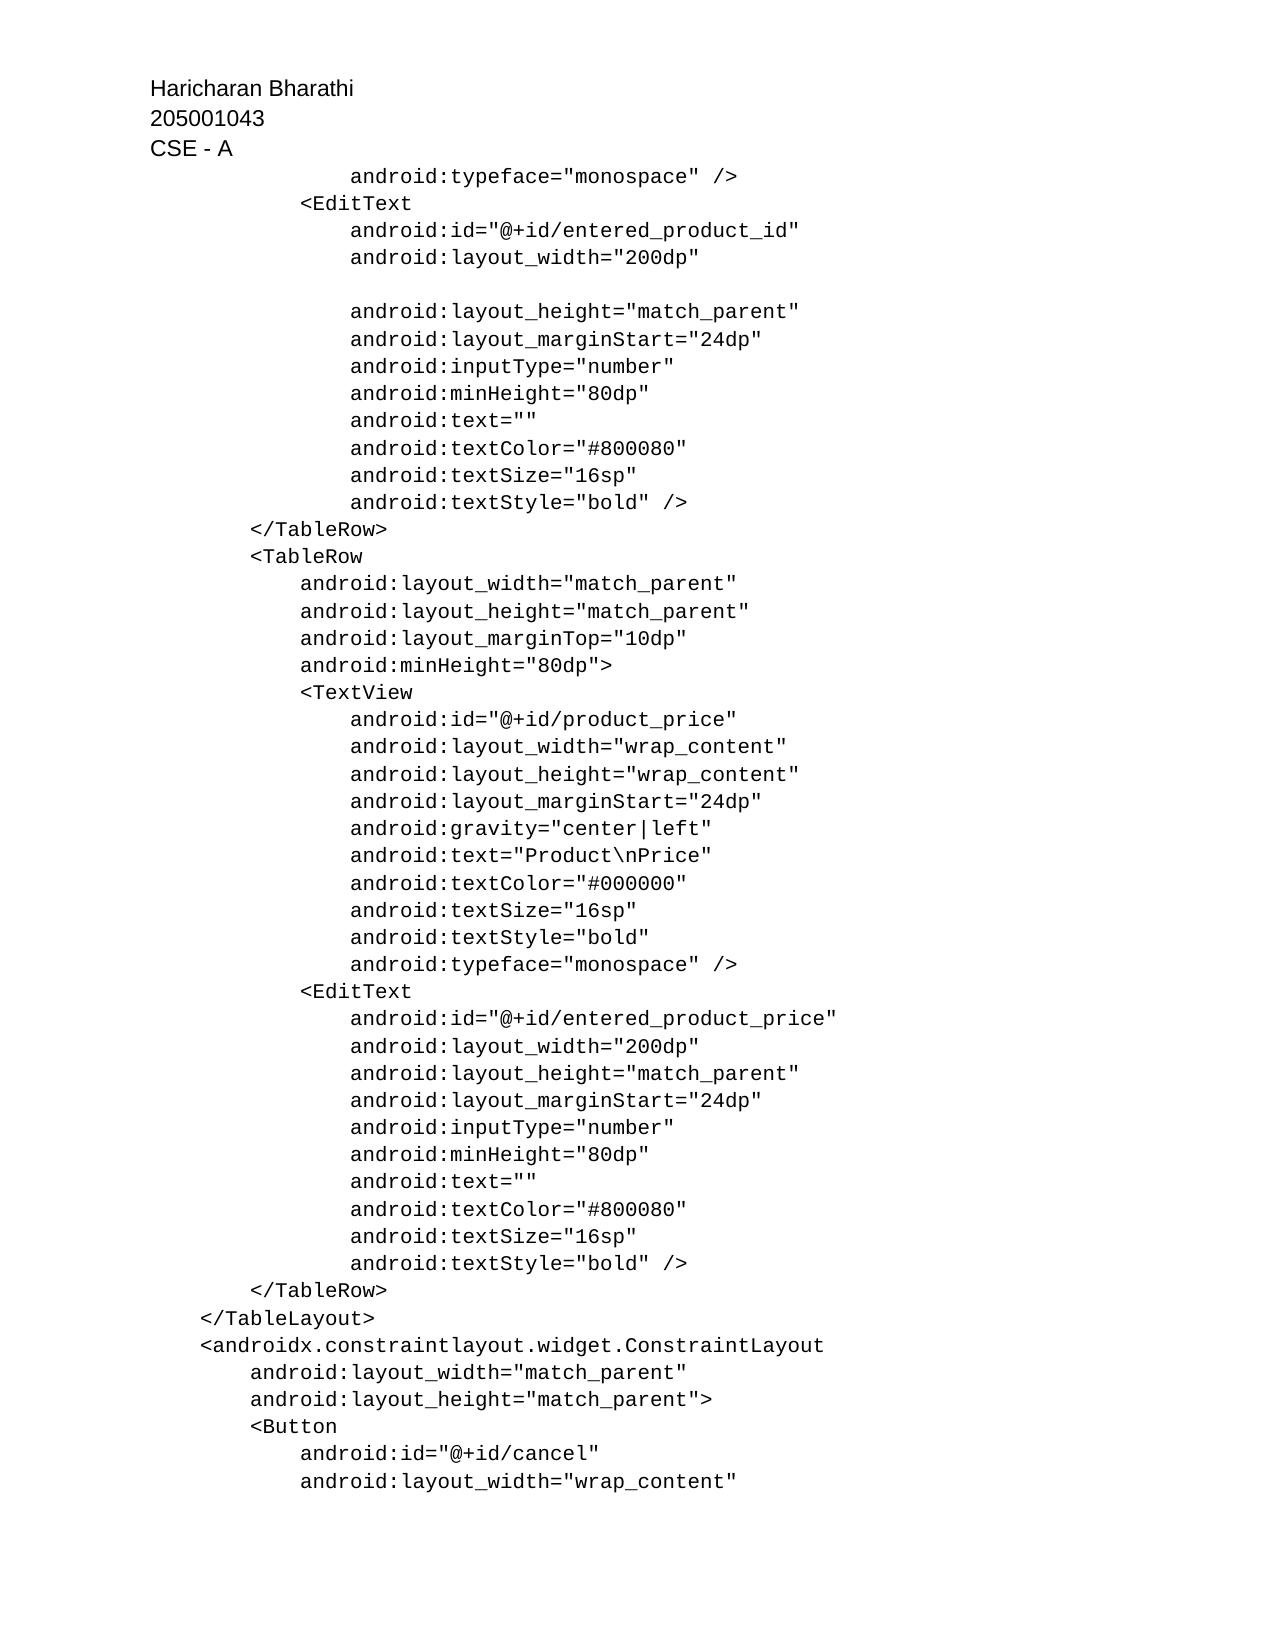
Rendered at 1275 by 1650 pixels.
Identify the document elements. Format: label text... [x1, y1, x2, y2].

text android:textStyle="bold" /> [150, 492, 1125, 516]
text android:gravity="center|left" [150, 818, 1125, 842]
text </TableLayout> [150, 1307, 1125, 1331]
text android:layout_width="match_parent" [150, 573, 1125, 597]
text android:layout_marginTop="10dp" [150, 628, 1125, 651]
text android:textStyle="bold" /> [150, 1253, 1125, 1277]
text android:layout_height="match_parent" [150, 601, 1125, 624]
text android:textSize="16sp" [150, 900, 1125, 923]
text android:layout_height="match_parent" [150, 302, 1125, 325]
text android:minHeight="80dp" [150, 383, 1125, 407]
text android:id="@+id/product_price" [150, 709, 1125, 733]
text android:minHeight="80dp"> [150, 655, 1125, 679]
text android:id="@+id/cancel" [150, 1443, 1125, 1467]
text android:textSize="16sp" [150, 465, 1125, 488]
text android:layout_width="200dp" [150, 1036, 1125, 1059]
text android:layout_height="match_parent"> [150, 1389, 1125, 1413]
text <EditText [150, 981, 1125, 1005]
text android:layout_width="wrap_content" [150, 1471, 1125, 1494]
text <TableRow [150, 546, 1125, 570]
text android:layout_marginStart="24dp" [150, 329, 1125, 352]
text android:textColor="#800080" [150, 1199, 1125, 1222]
text android:layout_height="match_parent" [150, 1063, 1125, 1086]
text android:typeface="monospace" /> [150, 954, 1125, 978]
text android:id="@+id/entered_product_id" [150, 220, 1125, 244]
text android:textColor="#000000" [150, 872, 1125, 896]
text <Button [150, 1416, 1125, 1440]
text android:layout_marginStart="24dp" [150, 1090, 1125, 1114]
text android:textStyle="bold" [150, 927, 1125, 951]
text android:textSize="16sp" [150, 1226, 1125, 1249]
text </TableRow> [150, 1280, 1125, 1304]
text android:text="" [150, 410, 1125, 434]
text android:layout_width="match_parent" [150, 1362, 1125, 1386]
text android:inputType="number" [150, 1117, 1125, 1141]
text android:text="Product\nPrice" [150, 845, 1125, 869]
text android:layout_height="wrap_content" [150, 764, 1125, 787]
text android:inputType="number" [150, 356, 1125, 379]
text android:text="" [150, 1172, 1125, 1195]
text <TextView [150, 682, 1125, 706]
text android:layout_width="wrap_content" [150, 737, 1125, 760]
text android:layout_width="200dp" [150, 247, 1125, 271]
text android:typeface="monospace" /> [150, 166, 1125, 189]
text android:id="@+id/entered_product_price" [150, 1008, 1125, 1032]
text android:layout_marginStart="24dp" [150, 791, 1125, 814]
text android:minHeight="80dp" [150, 1144, 1125, 1168]
text android:textColor="#800080" [150, 437, 1125, 461]
text <EditText [150, 193, 1125, 216]
text </TableRow> [150, 519, 1125, 543]
text <androidx.constraintlayout.widget.ConstraintLayout [150, 1335, 1125, 1358]
